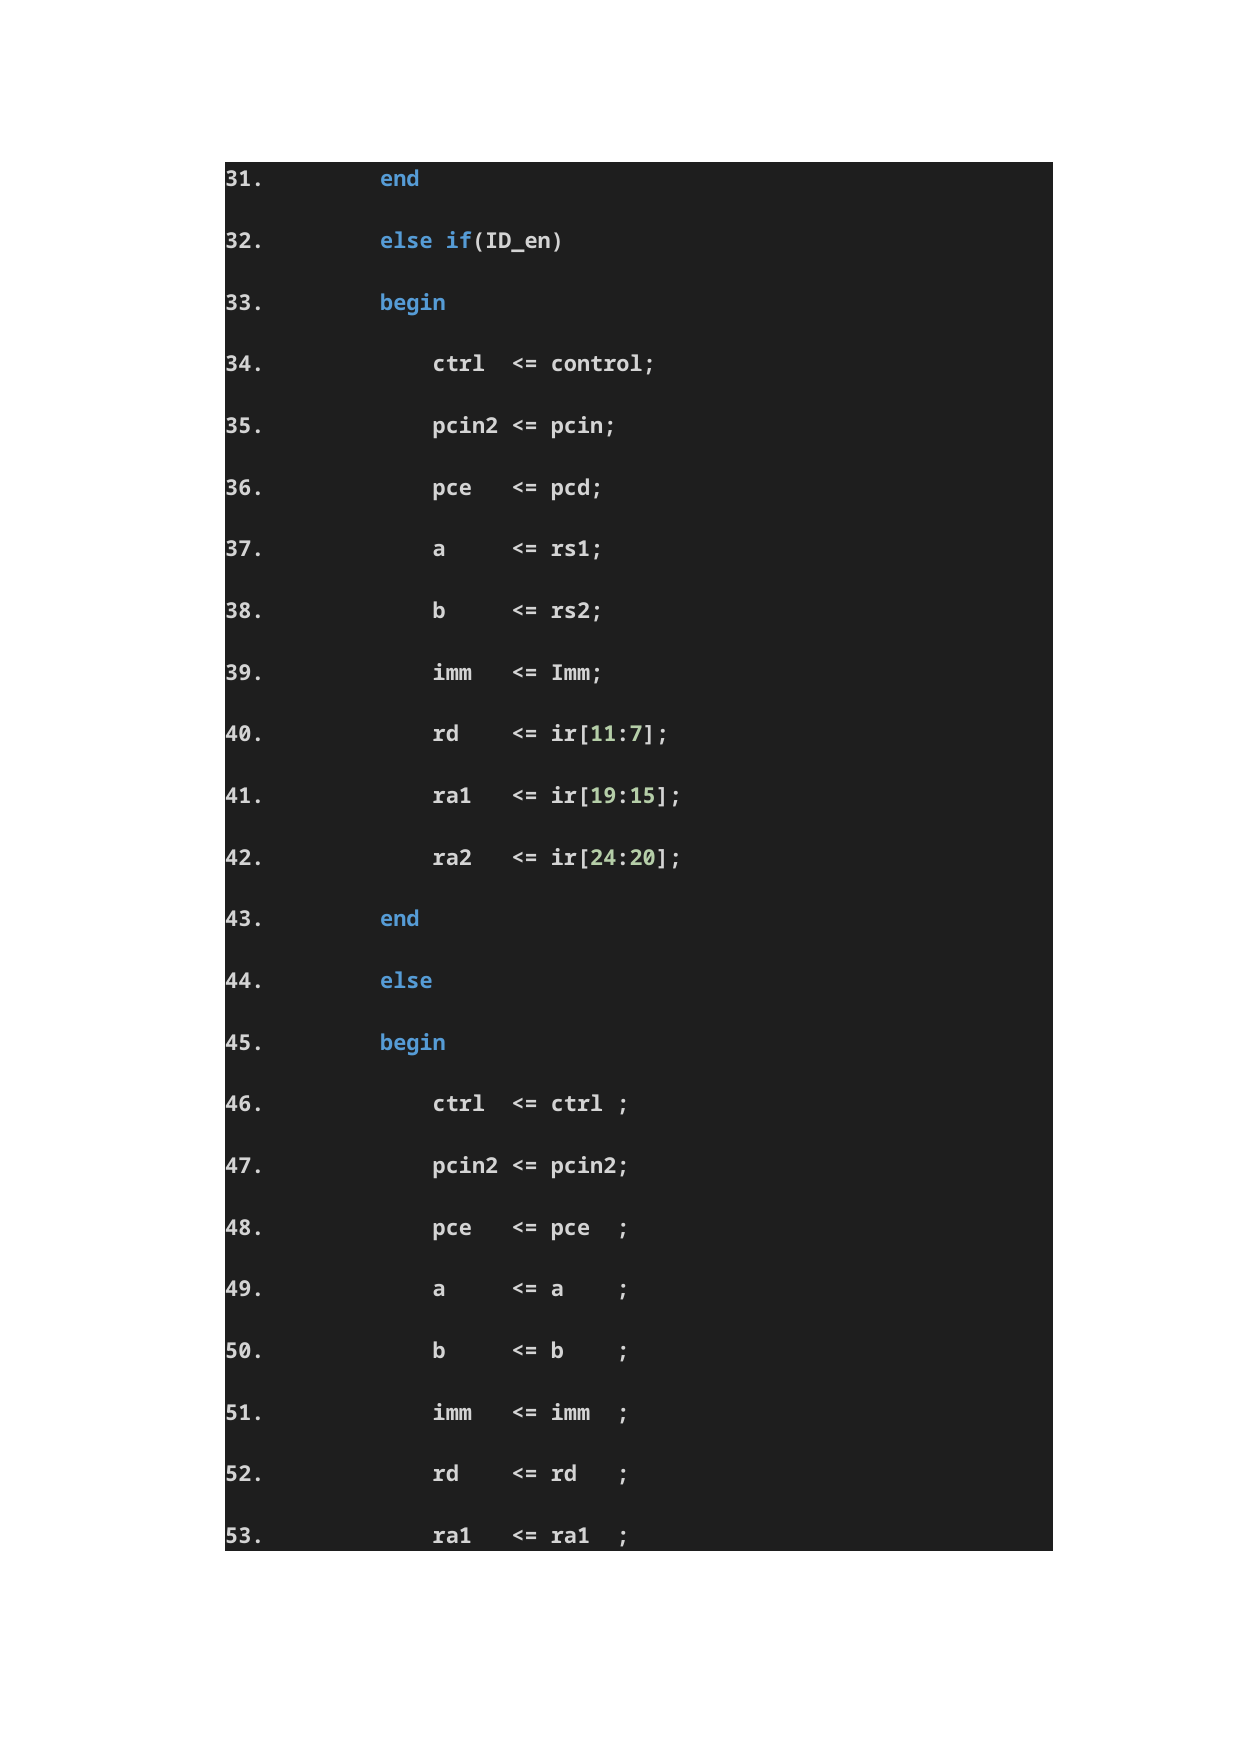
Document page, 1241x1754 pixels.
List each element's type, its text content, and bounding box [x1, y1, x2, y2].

list pcin2 <= pcin2; [225, 1149, 1053, 1181]
list a <= a ; [225, 1272, 1053, 1304]
list begin [225, 285, 1053, 318]
list end [225, 902, 1053, 934]
list end [225, 162, 1053, 194]
list b <= rs2; [225, 594, 1053, 626]
list ctrl <= ctrl ; [225, 1087, 1053, 1119]
list pcin2 <= pcin; [225, 409, 1053, 441]
list a <= rs1; [225, 532, 1053, 564]
list else [225, 964, 1053, 996]
list b <= b ; [225, 1334, 1053, 1366]
list pce <= pce ; [225, 1210, 1053, 1243]
list ra1 <= ir[19:15]; [225, 779, 1053, 811]
list begin [225, 1025, 1053, 1058]
list imm <= imm ; [225, 1395, 1053, 1428]
list pce <= pcd; [225, 470, 1053, 503]
list imm <= Imm; [225, 655, 1053, 688]
list rd <= ir[11:7]; [225, 717, 1053, 749]
list ra2 <= ir[24:20]; [225, 840, 1053, 873]
list ctrl <= control; [225, 347, 1053, 379]
list else if(ID_en) [225, 224, 1053, 256]
list ra1 <= ra1 ; [225, 1519, 1053, 1551]
list rd <= rd ; [225, 1457, 1053, 1489]
